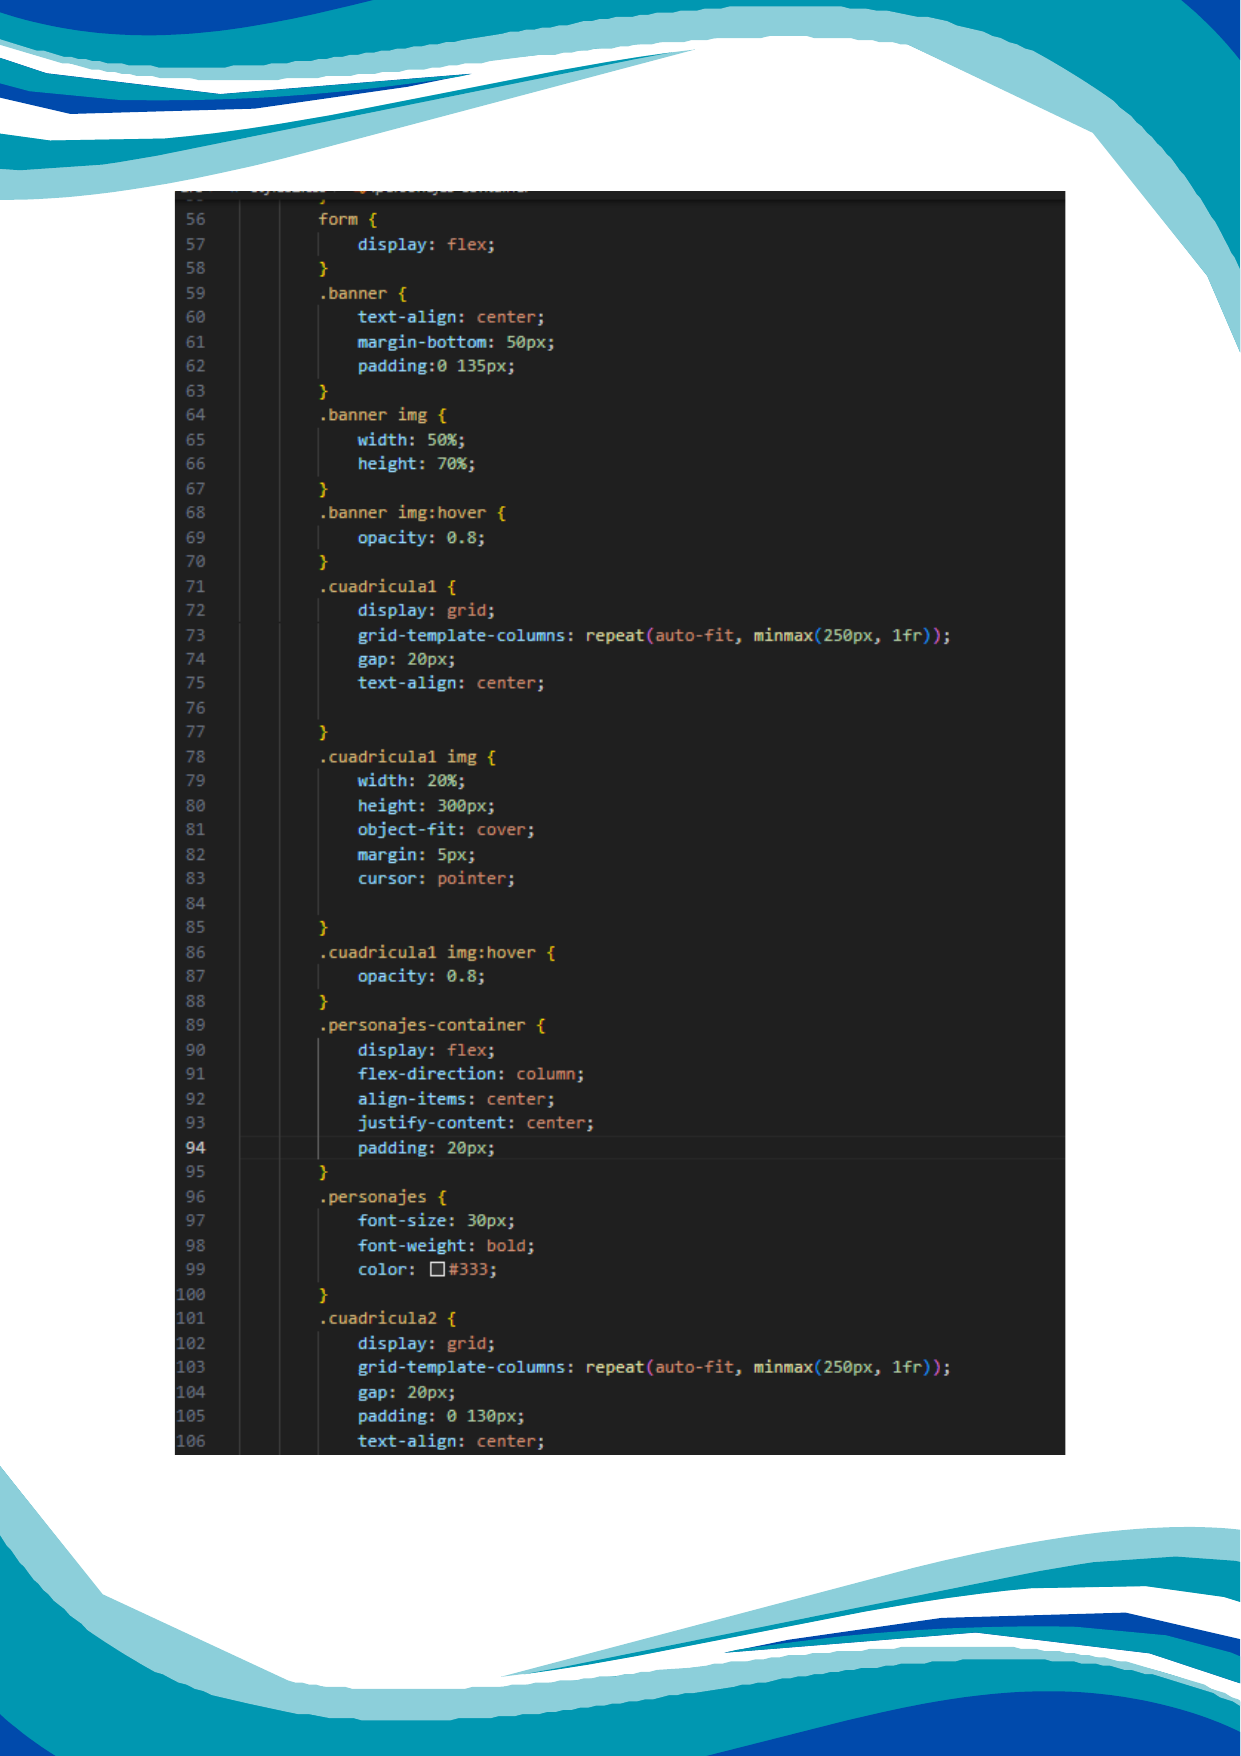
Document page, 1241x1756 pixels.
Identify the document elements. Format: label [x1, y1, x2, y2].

picture [174, 191, 1066, 1455]
